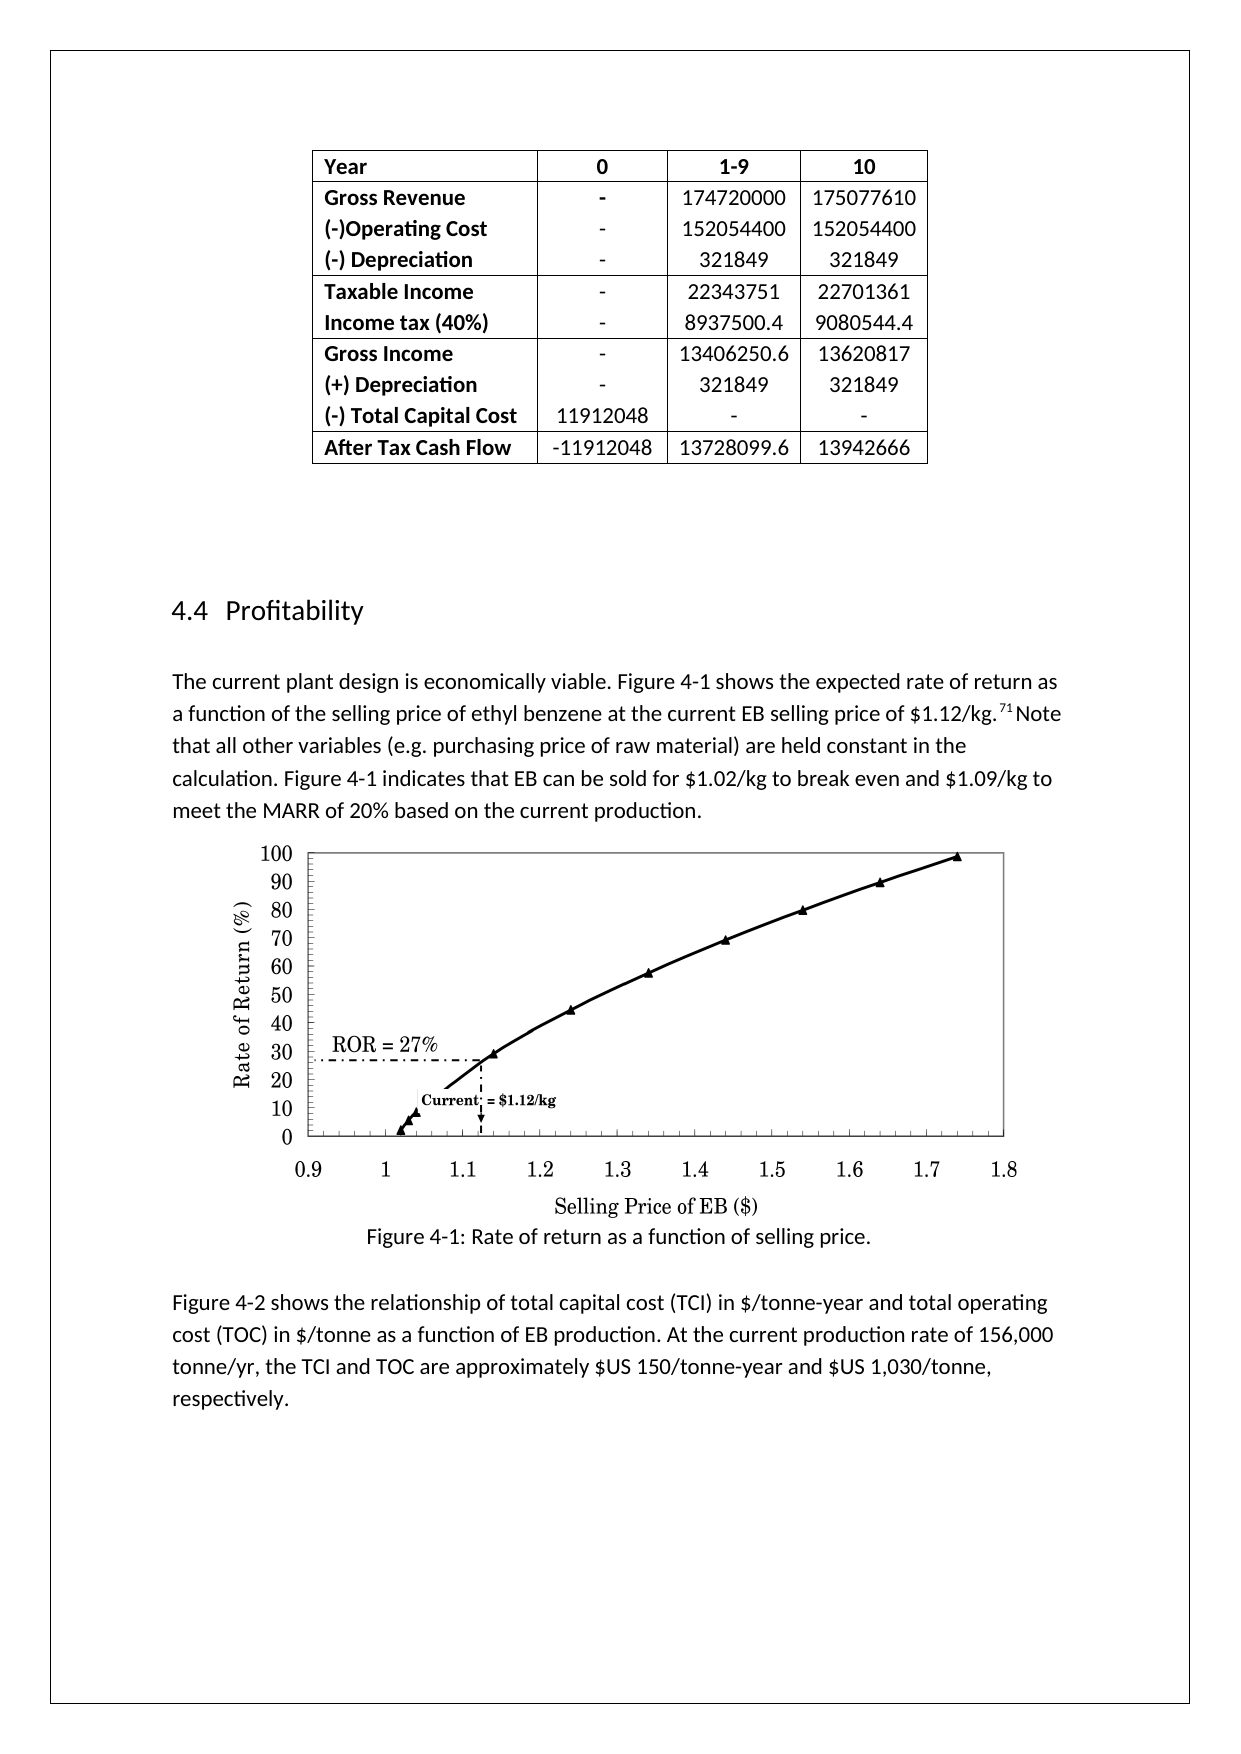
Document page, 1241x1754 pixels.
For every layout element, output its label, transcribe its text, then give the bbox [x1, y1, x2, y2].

table_cell - [538, 306, 667, 337]
table_cell 11912048 [538, 400, 667, 431]
text Figure 4-2 shows the relationship of total capital cost (TCI) in $/tonne-year and total operating cost (TOC) in $/tonne as a function of EB production. At the current production rate of 156,000 tonne/yr, the TCI and TOC are approximately $US 150/tonne-year and $US 1,030/tonne, respectively. [172, 1288, 1066, 1412]
table_cell (-) Depreciation [313, 244, 537, 275]
table_cell - [538, 339, 667, 369]
table_cell - [538, 369, 667, 400]
text Figure 4-1: Rate of return as a function of selling price. [167, 1222, 1072, 1250]
table_cell 321849 [801, 369, 927, 400]
table_cell - [538, 213, 667, 244]
table_cell 321849 [668, 369, 800, 400]
table_cell 174720000 [668, 182, 800, 212]
table_cell 13728099.6 [668, 432, 800, 462]
table_cell After Tax Cash Flow [313, 432, 537, 462]
table_header 10 [801, 151, 927, 181]
subtitle 4.4 Profitability [171, 592, 1090, 628]
table_cell Taxable Income [313, 276, 537, 306]
table_cell 8937500.4 [668, 306, 800, 337]
table_cell 13620817 [801, 339, 927, 369]
table_cell (+) Depreciation [313, 369, 537, 400]
table_header 1-9 [668, 151, 800, 181]
table_cell 321849 [668, 244, 800, 275]
table_cell (-)Operating Cost [313, 213, 537, 244]
table_cell Gross Revenue [313, 182, 537, 212]
table_cell - [538, 182, 667, 212]
table_cell 152054400 [668, 213, 800, 244]
picture [232, 844, 1017, 1218]
table_cell 22701361 [801, 276, 927, 306]
table_cell - [668, 400, 800, 431]
table_cell 152054400 [801, 213, 927, 244]
table_cell 13942666 [801, 432, 927, 462]
table_cell 321849 [801, 244, 927, 275]
table_cell 9080544.4 [801, 306, 927, 337]
table_cell - [801, 400, 927, 431]
table_header Year [313, 151, 537, 181]
table_header 0 [538, 151, 667, 181]
table_cell 13406250.6 [668, 339, 800, 369]
table_cell 175077610 [801, 182, 927, 212]
table_cell Gross Income [313, 339, 537, 369]
table_cell - [538, 276, 667, 306]
table_cell 22343751 [668, 276, 800, 306]
text The current plant design is economically viable. Figure 4-1 shows the expected rate of return as a function of the selling price of ethyl benzene at the current EB selling price of $1.12/kg.71 Note that all other variables (e.g. purchasing price of raw material) are held constant in the calculation. Figure 4-1 indicates that EB can be sold for $1.02/kg to break even and $1.09/kg to meet the MARR of 20% based on the current production. [172, 667, 1066, 824]
table_cell - [538, 244, 667, 275]
table_cell (-) Total Capital Cost [313, 400, 537, 431]
table_cell -11912048 [538, 432, 667, 462]
table_cell Income tax (40%) [313, 306, 537, 337]
